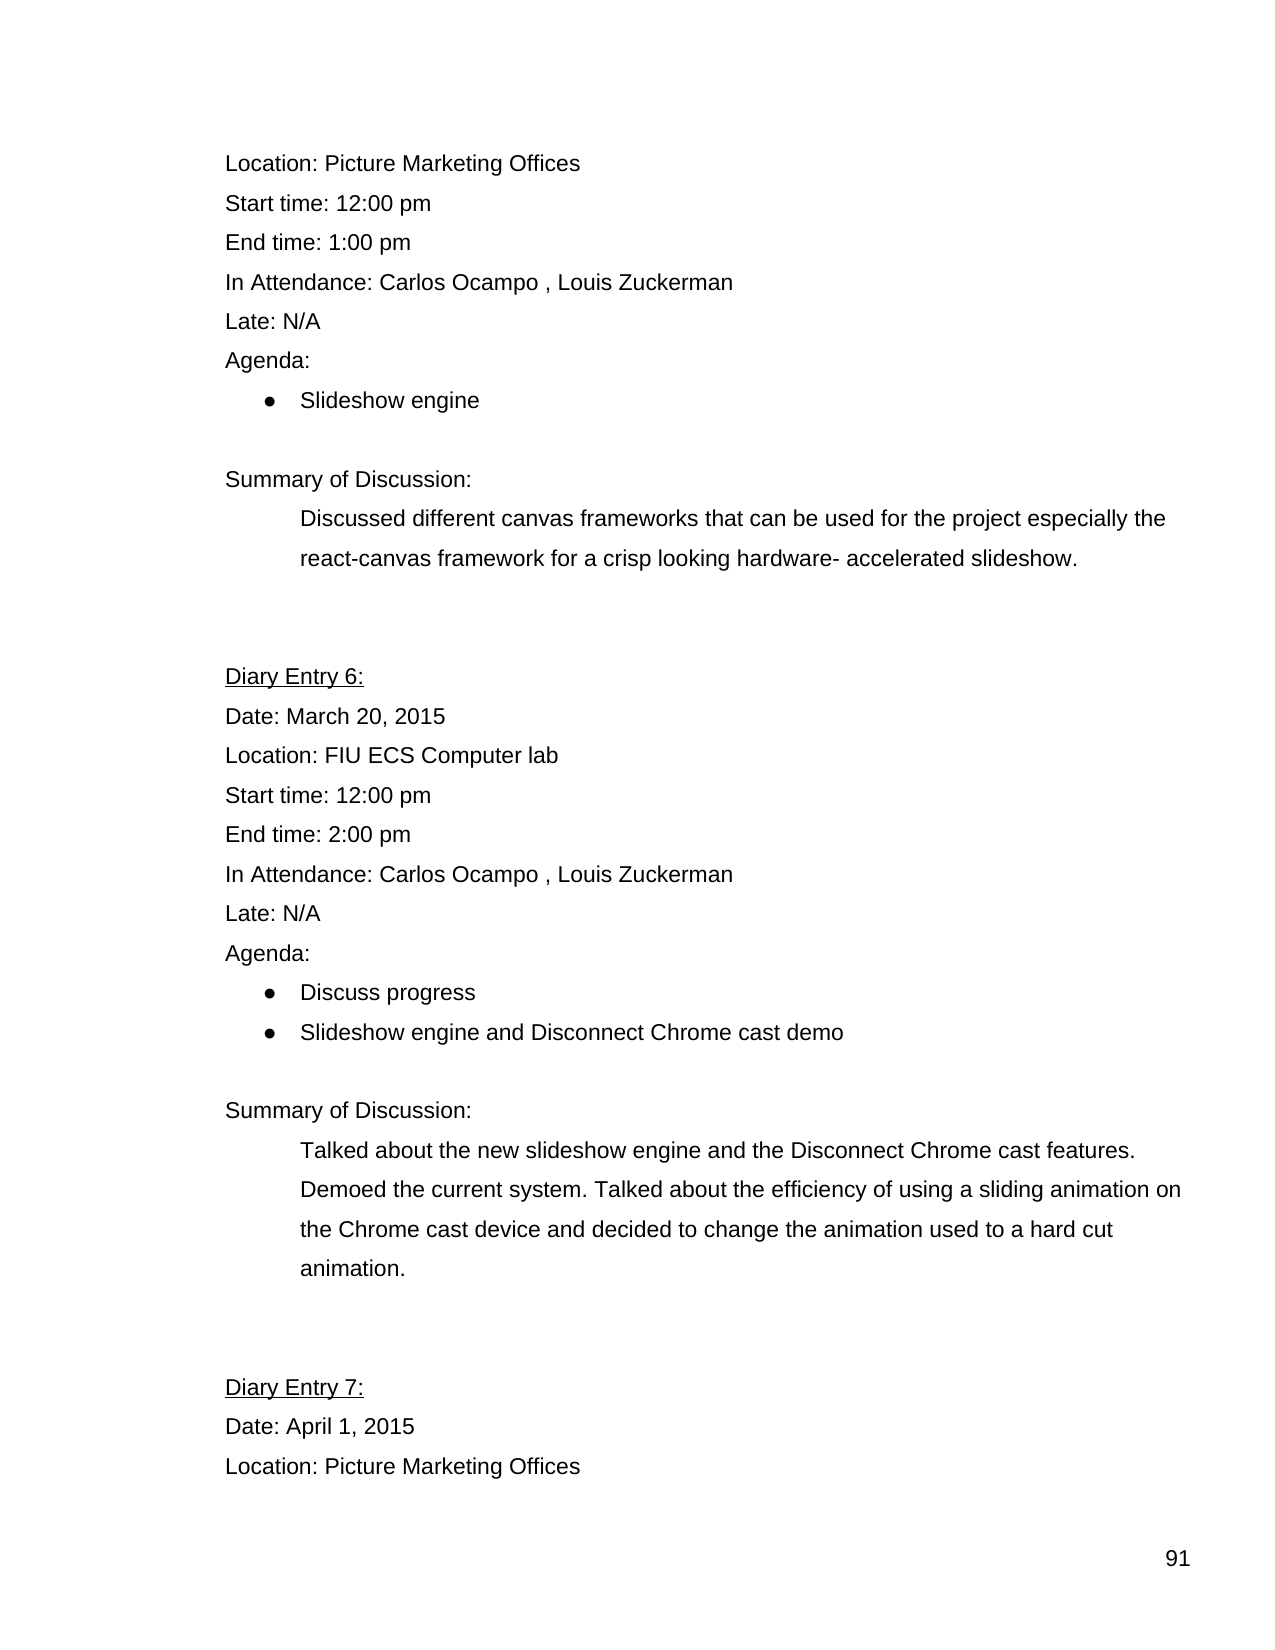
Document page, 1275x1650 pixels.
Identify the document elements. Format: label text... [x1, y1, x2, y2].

text Late: N/A [225, 900, 1191, 926]
text Date: April 1, 2015 [225, 1413, 1191, 1440]
text Date: March 20, 2015 [225, 703, 1191, 729]
text Talked about the new slideshow engine and the Disconnect Chrome cast features. Demoed the current system. Talked about the efficiency of using a sliding animation on the Chrome cast device and decided to change the animation used to a hard cut animation. [300, 1137, 1191, 1282]
text Start time: 12:00 pm [225, 782, 1191, 808]
text Location: FIU ECS Computer lab [225, 742, 1191, 768]
text Agenda: [225, 939, 1191, 966]
text Location: Picture Marketing Offices [225, 150, 1191, 176]
list Slideshow engine and Disconnect Chrome cast demo [263, 1018, 1191, 1045]
text Discussed different canvas frameworks that can be used for the project especially the react-canvas framework for a crisp looking hardware- accelerated slideshow. [300, 505, 1191, 571]
text Location: Picture Marketing Offices [225, 1453, 1191, 1479]
list Discuss progress [263, 979, 1191, 1005]
text End time: 1:00 pm [225, 229, 1191, 255]
list Slideshow engine [263, 387, 1191, 413]
text Agenda: [225, 347, 1191, 374]
text Diary Entry 6: [225, 663, 1191, 689]
text End time: 2:00 pm [225, 821, 1191, 847]
text Diary Entry 7: [225, 1374, 1191, 1400]
text Summary of Discussion: [225, 1097, 1191, 1124]
text In Attendance: Carlos Ocampo , Louis Zuckerman [225, 861, 1191, 887]
text Late: N/A [225, 308, 1191, 334]
text In Attendance: Carlos Ocampo , Louis Zuckerman [225, 268, 1191, 295]
text Summary of Discussion: [225, 466, 1191, 492]
text Start time: 12:00 pm [225, 189, 1191, 216]
